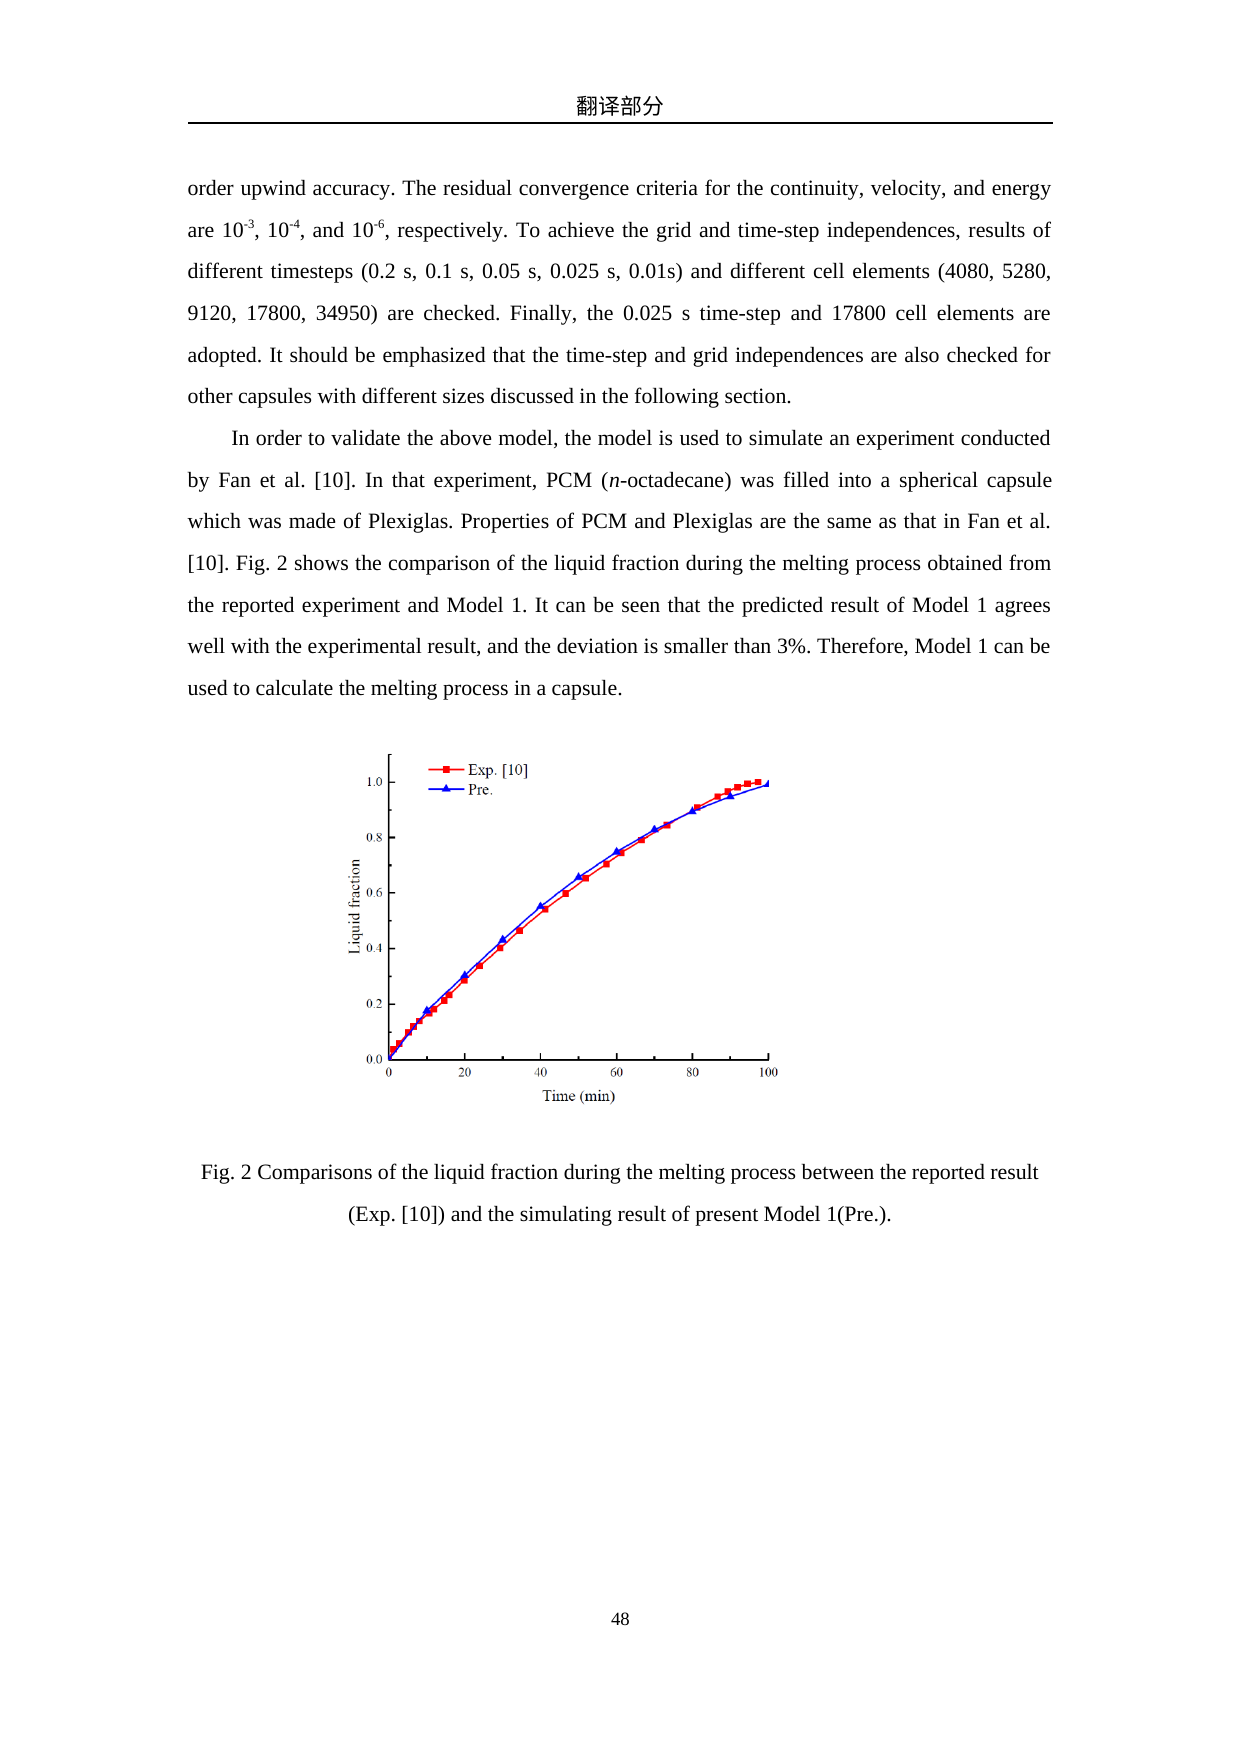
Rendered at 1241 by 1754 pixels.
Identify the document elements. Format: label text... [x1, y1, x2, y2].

text In order to validate the above model, the model is used to simulate an experiment conducted by Fan et al. [10]. In that experiment, PCM (n-octadecane) was filled into a spherical capsule which was made of Plexiglas. Properties of PCM and Plexiglas are the same as that in Fan et al. [10]. Fig. 2 shows the comparison of the liquid fraction during the melting process obtained from the reported experiment and Model 1. It can be seen that the predicted result of Model 1 agrees well with the experimental result, and the deviation is smaller than 3%. Therefore, Model 1 can be used to calculate the melting process in a capsule. [187, 412, 1053, 703]
text Fig. 2 Comparisons of the liquid fraction during the melting process between the reported result (Exp. [10]) and the simulating result of present Model 1(Pre.). [187, 1146, 1053, 1229]
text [187, 162, 1053, 412]
